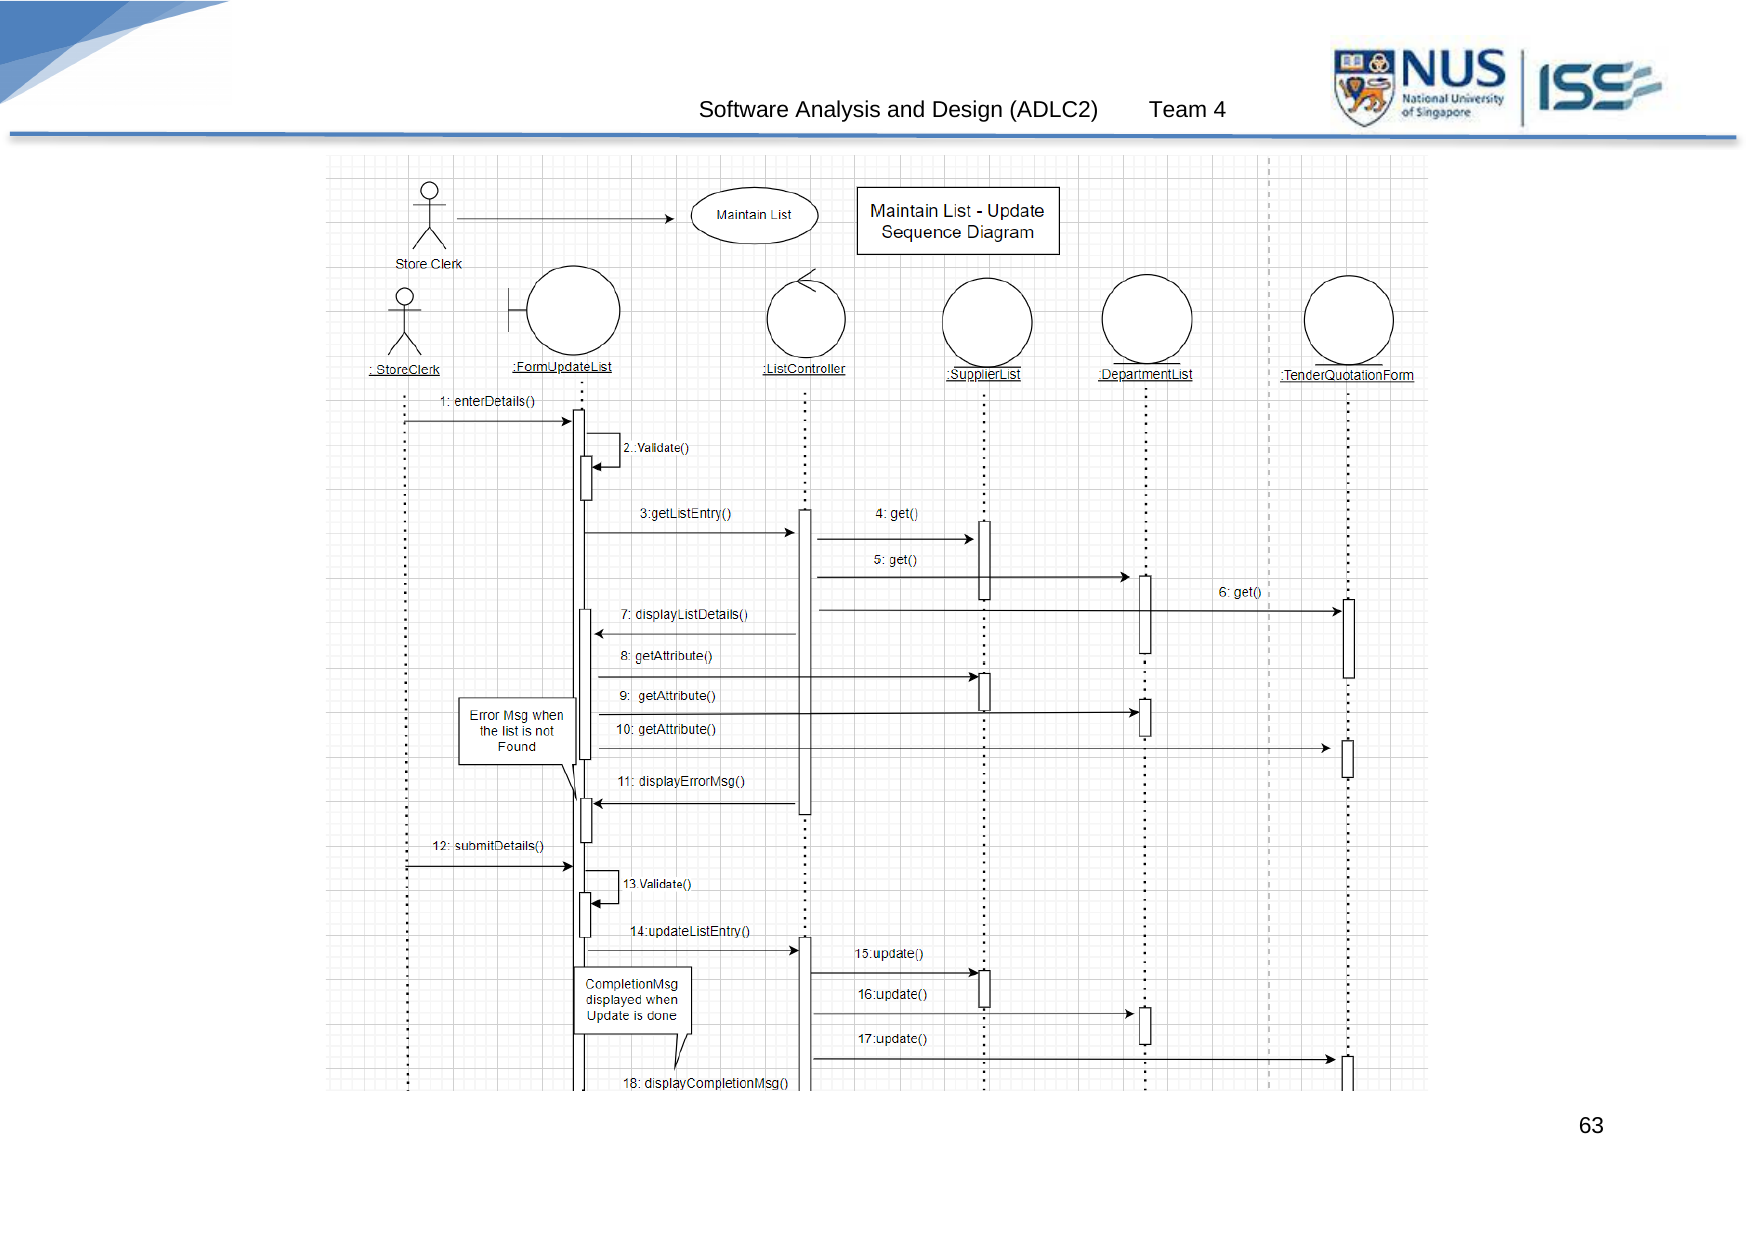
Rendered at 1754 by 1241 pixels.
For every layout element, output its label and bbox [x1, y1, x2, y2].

picture [325, 155, 1429, 1091]
picture [0, 0, 232, 106]
